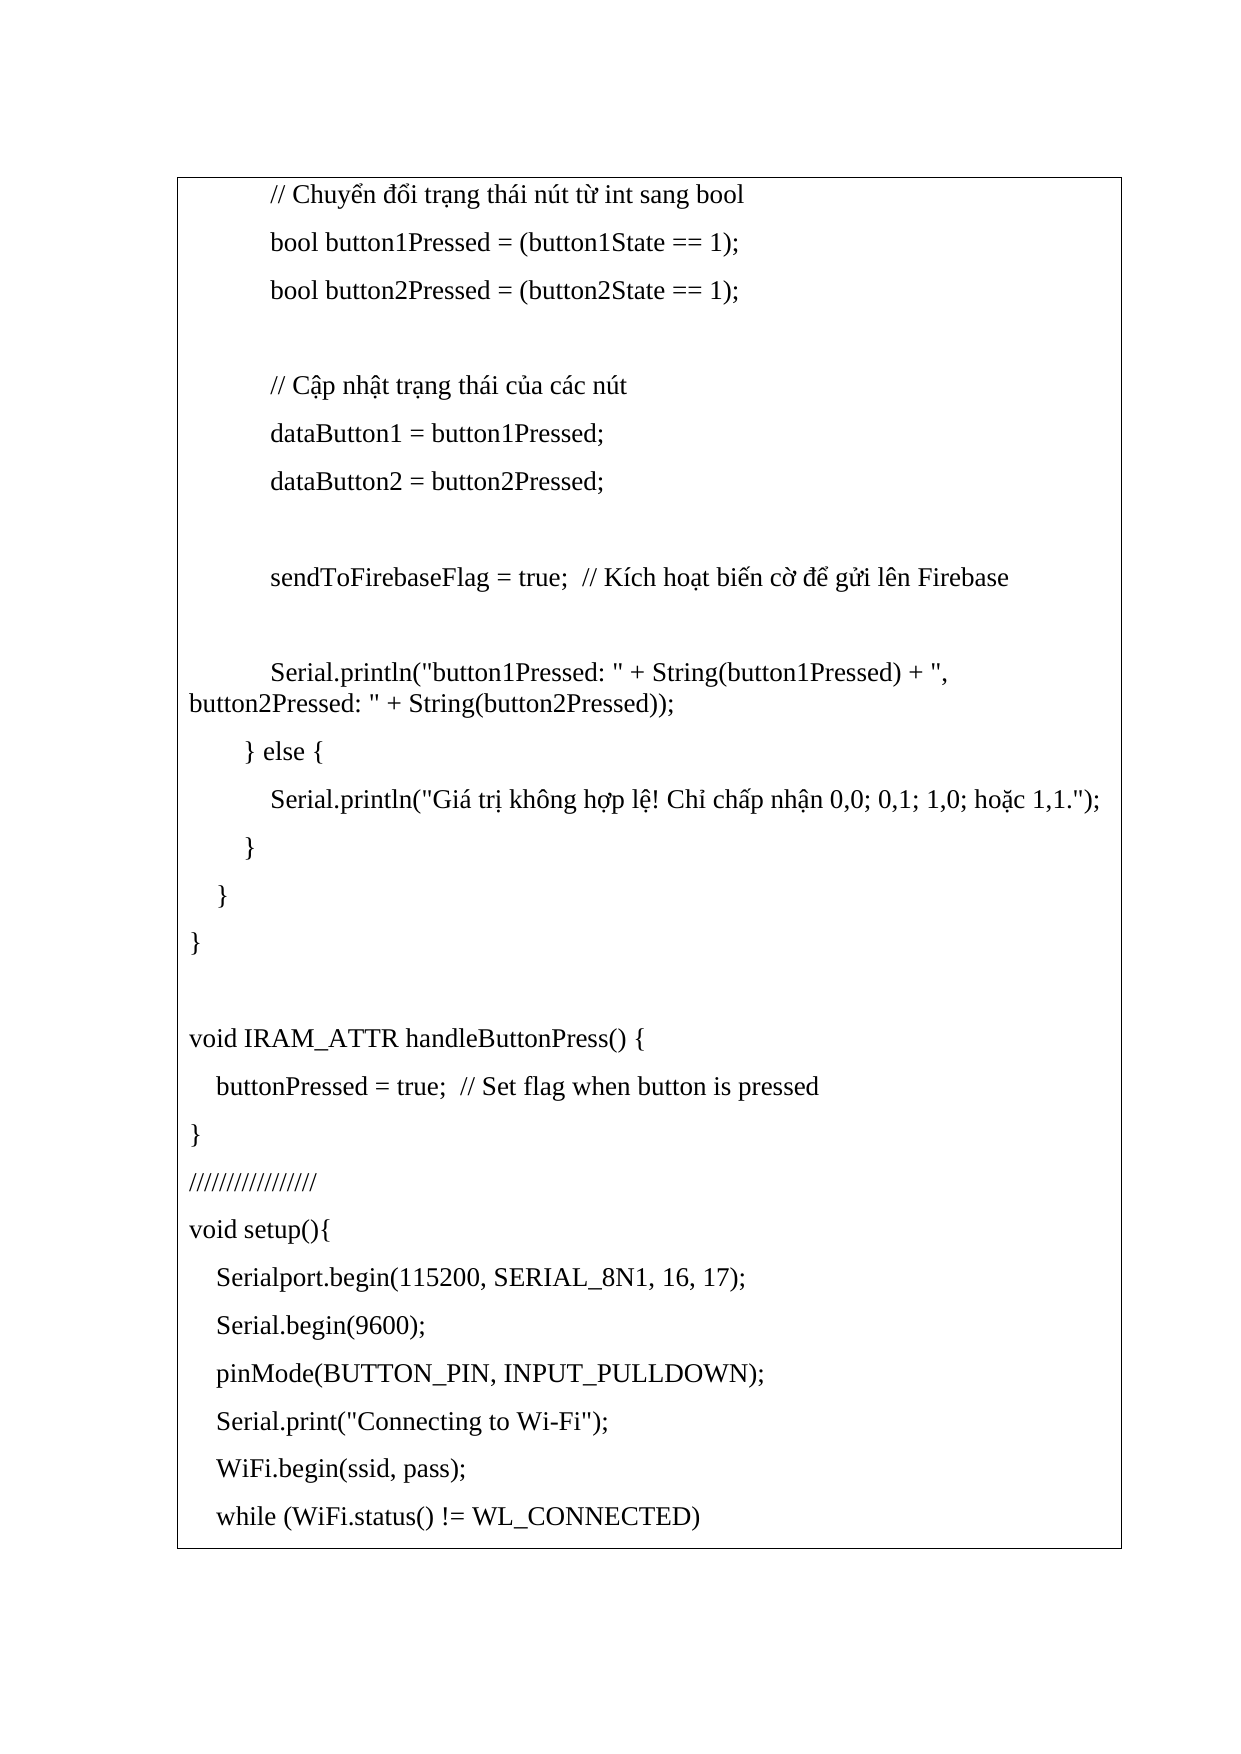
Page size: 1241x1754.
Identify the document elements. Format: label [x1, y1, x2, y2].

table_cell [178, 178, 1121, 1548]
